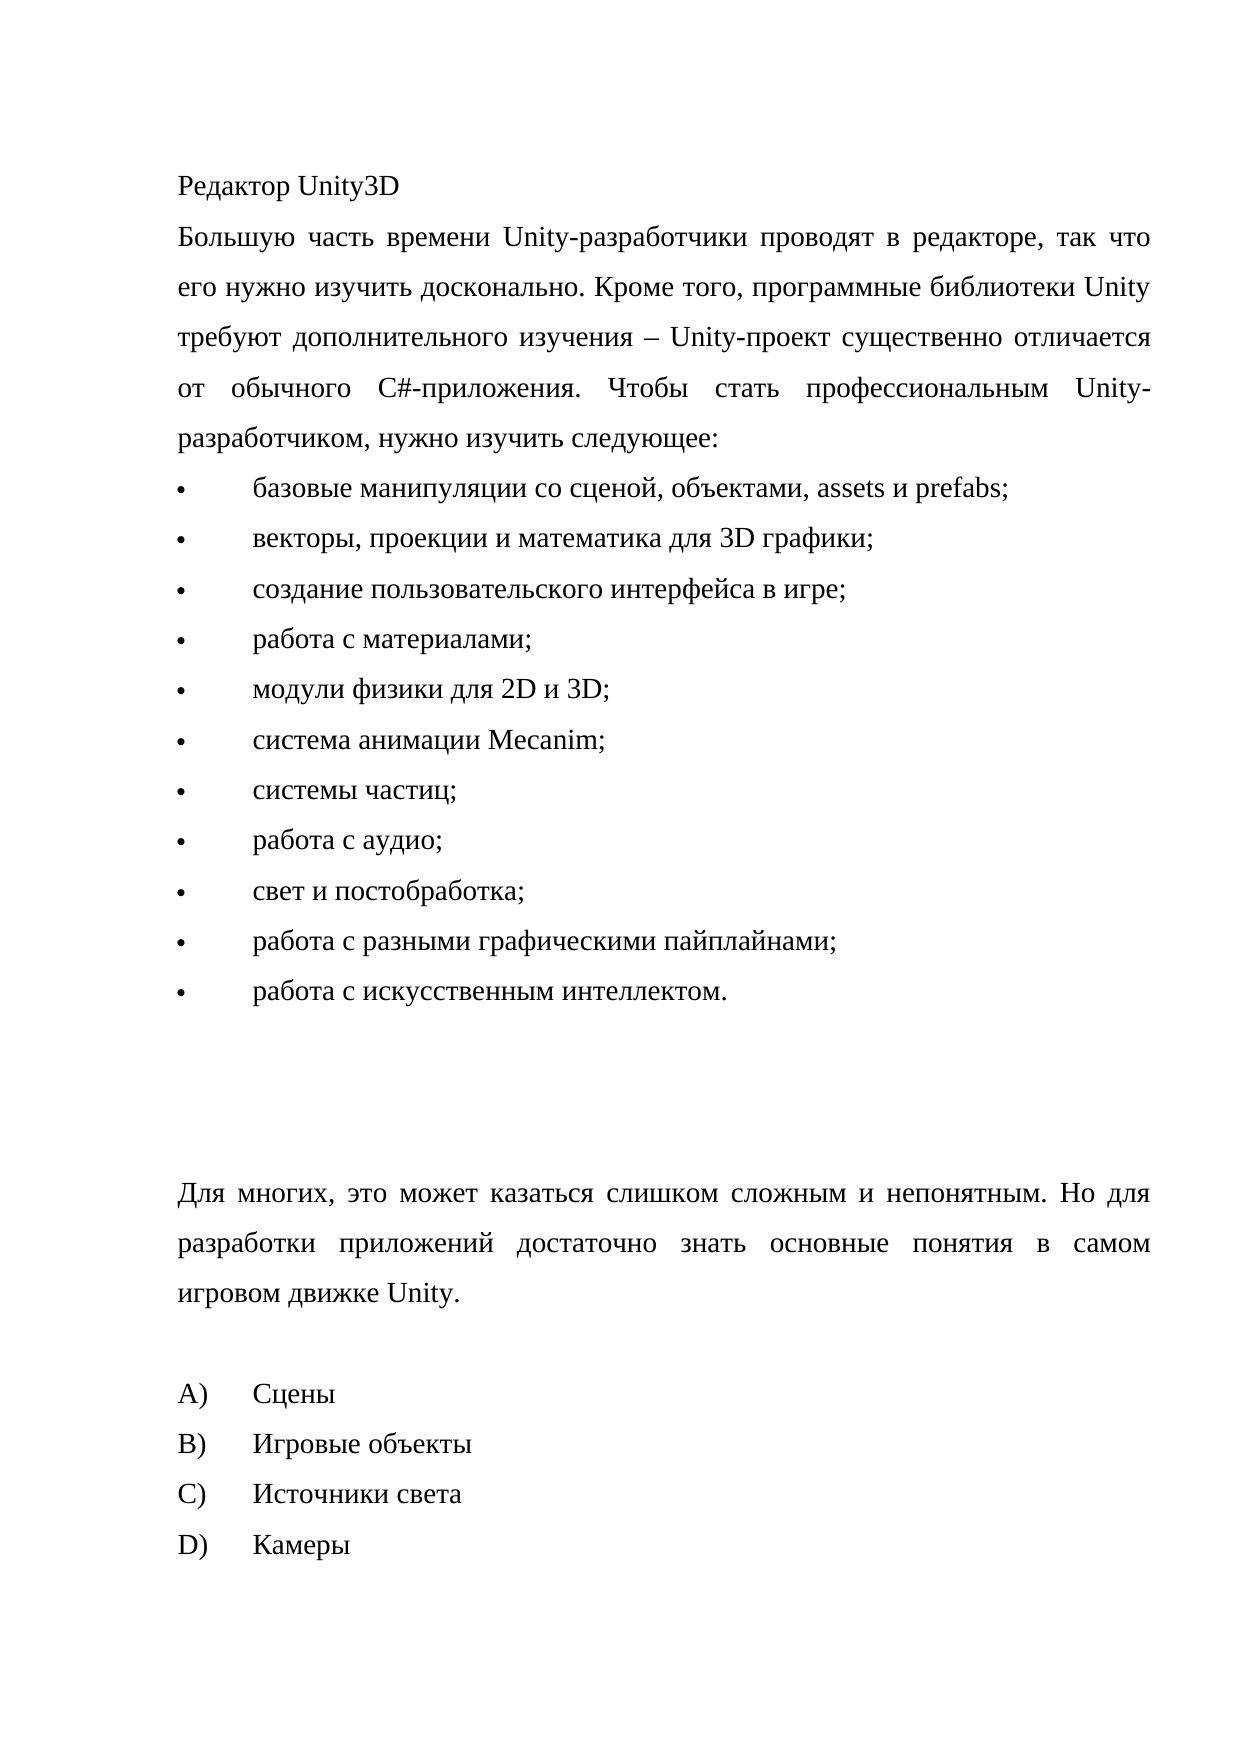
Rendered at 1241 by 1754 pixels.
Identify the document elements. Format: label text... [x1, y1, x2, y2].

list работа с разными графическими пайплайнами; [177, 923, 1152, 957]
text Большую часть времени Unity-разработчики проводят в редакторе, так что его нужно изучить досконально. Кроме того, программные библиотеки Unity требуют дополнительного изучения – Unity-проект существенно отличается от обычного C#-приложения. Чтобы стать профессиональным Unity-разработчиком, нужно изучить следующее: [177, 219, 1152, 453]
list работа с искусственным интеллектом. [177, 973, 1152, 1007]
list базовые манипуляции со сценой, объектами, assets и prefabs; [177, 470, 1152, 504]
list Сцены [177, 1376, 1152, 1409]
list система анимации Mecanim; [177, 722, 1152, 755]
list Источники света [177, 1477, 1152, 1510]
text Для многих, это может казаться слишком сложным и непонятным. Но для разработки приложений достаточно знать основные понятия в самом игровом движке Unity. [177, 1175, 1152, 1309]
list Игровые объекты [177, 1426, 1152, 1460]
subtitle Редактор Unity3D [177, 168, 1152, 202]
list свет и постобработка; [177, 873, 1152, 906]
list создание пользовательского интерфейса в игре; [177, 571, 1152, 604]
list Камеры [177, 1527, 1152, 1560]
list модули физики для 2D и 3D; [177, 672, 1152, 705]
list работа с материалами; [177, 621, 1152, 655]
list векторы, проекции и математика для 3D графики; [177, 521, 1152, 554]
list работа с аудио; [177, 822, 1152, 856]
list системы частиц; [177, 772, 1152, 806]
